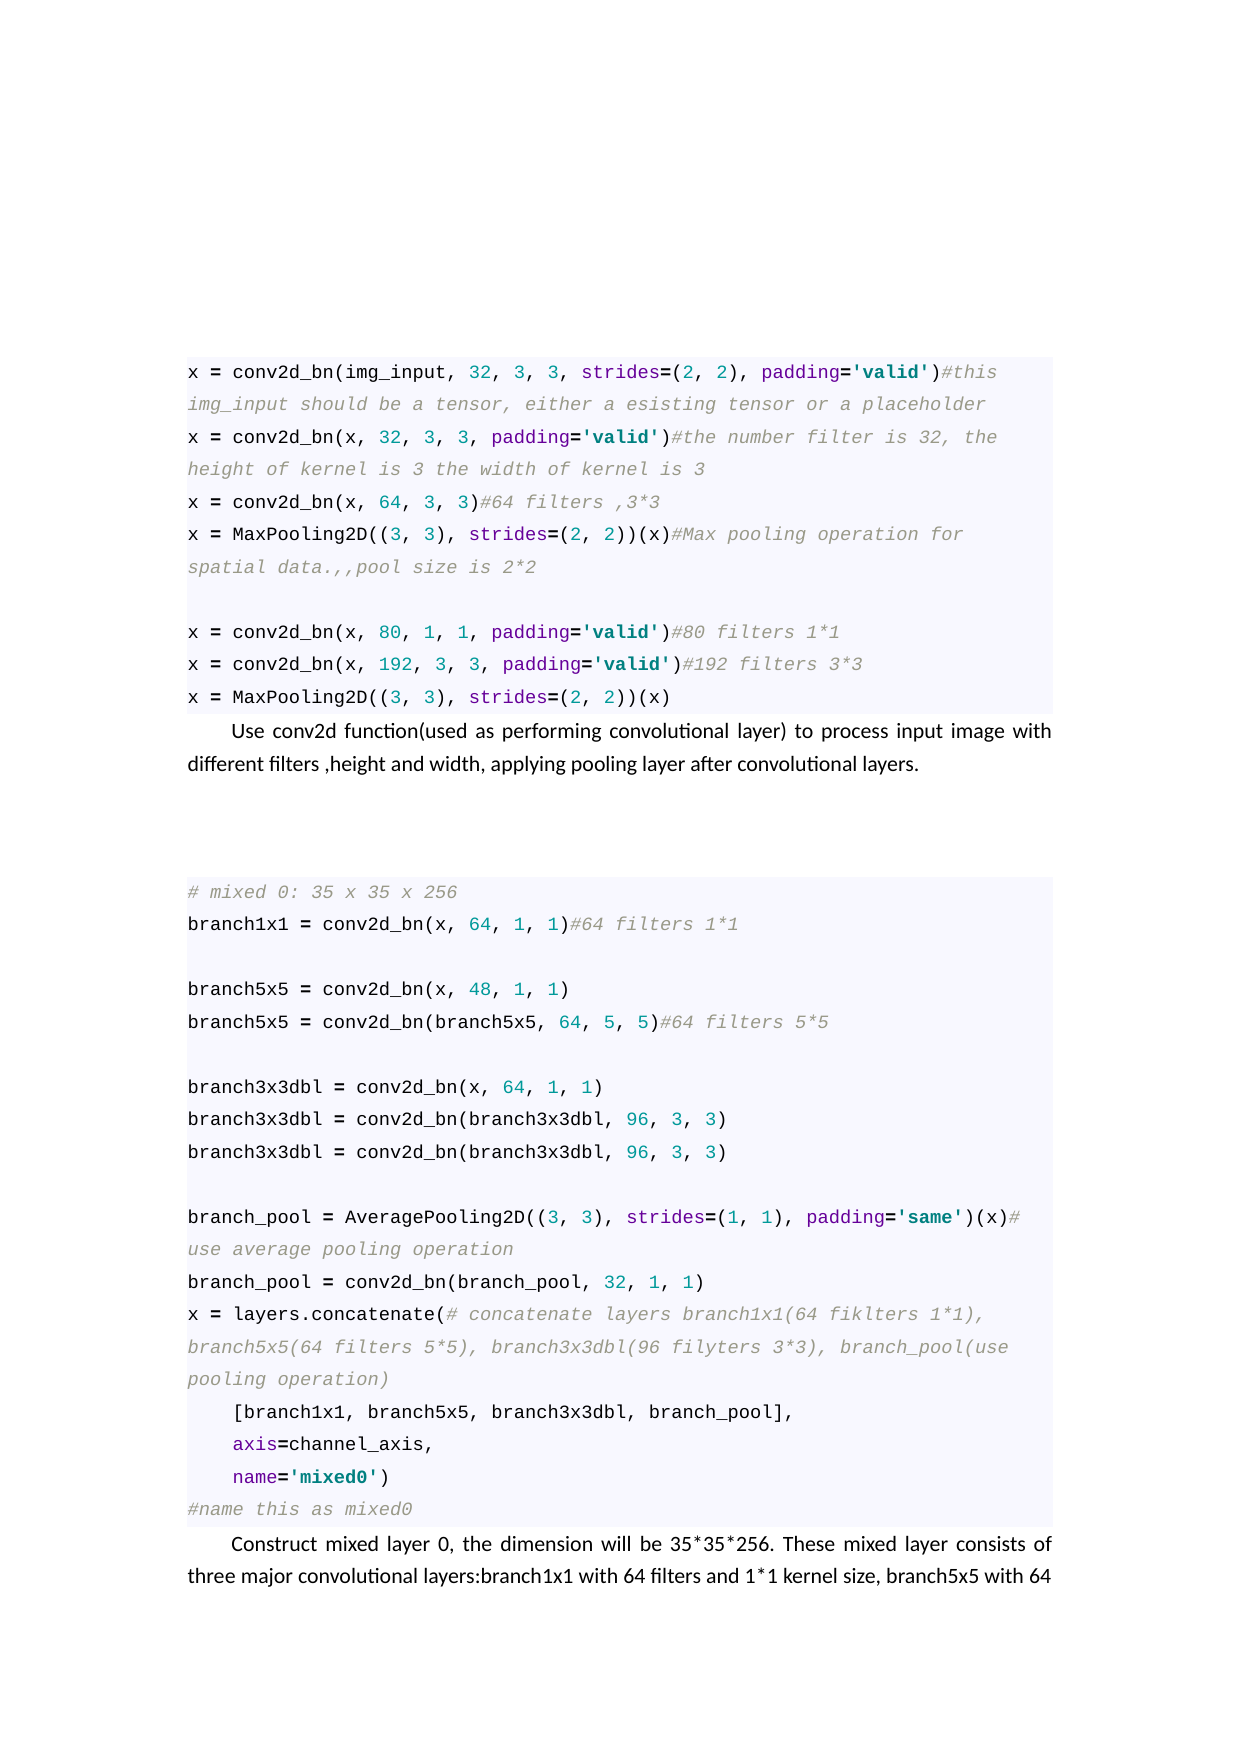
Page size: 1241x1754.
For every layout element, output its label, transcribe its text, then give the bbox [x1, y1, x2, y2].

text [187, 1527, 1053, 1592]
text x = conv2d_bn(img_input, 32, 3, 3, strides=(2, 2), padding='valid')#this img_input should be a tensor, either a esisting tensor or a placeholder x = conv2d_bn(x, 32, 3, 3, padding='valid')#the number filter is 32, the height of kernel is 3 the width of kernel is 3 x = conv2d_bn(x, 64, 3, 3)#64 filters ,3*3 x = MaxPooling2D((3, 3), strides=(2, 2))(x)#Max pooling operation for spatial data.,,pool size is 2*2 x = conv2d_bn(x, 80, 1, 1, padding='valid')#80 filters 1*1 x = conv2d_bn(x, 192, 3, 3, padding='valid')#192 filters 3*3 x = MaxPooling2D((3, 3), strides=(2, 2))(x) [187, 357, 1053, 714]
text Use conv2d function(used as performing convolutional layer) to process input image with different filters ,height and width, applying pooling layer after convolutional layers. [187, 714, 1053, 779]
text # mixed 0: 35 x 35 x 256 branch1x1 = conv2d_bn(x, 64, 1, 1)#64 filters 1*1 branch5x5 = conv2d_bn(x, 48, 1, 1) branch5x5 = conv2d_bn(branch5x5, 64, 5, 5)#64 filters 5*5 branch3x3dbl = conv2d_bn(x, 64, 1, 1) branch3x3dbl = conv2d_bn(branch3x3dbl, 96, 3, 3) branch3x3dbl = conv2d_bn(branch3x3dbl, 96, 3, 3) branch_pool = AveragePooling2D((3, 3), strides=(1, 1), padding='same')(x)# use average pooling operation branch_pool = conv2d_bn(branch_pool, 32, 1, 1) x = layers.concatenate(# concatenate layers branch1x1(64 fiklters 1*1), branch5x5(64 filters 5*5), branch3x3dbl(96 filyters 3*3), branch_pool(use pooling operation) [branch1x1, branch5x5, branch3x3dbl, branch_pool], axis=channel_axis, name='mixed0') #name this as mixed0 [187, 877, 1053, 1527]
